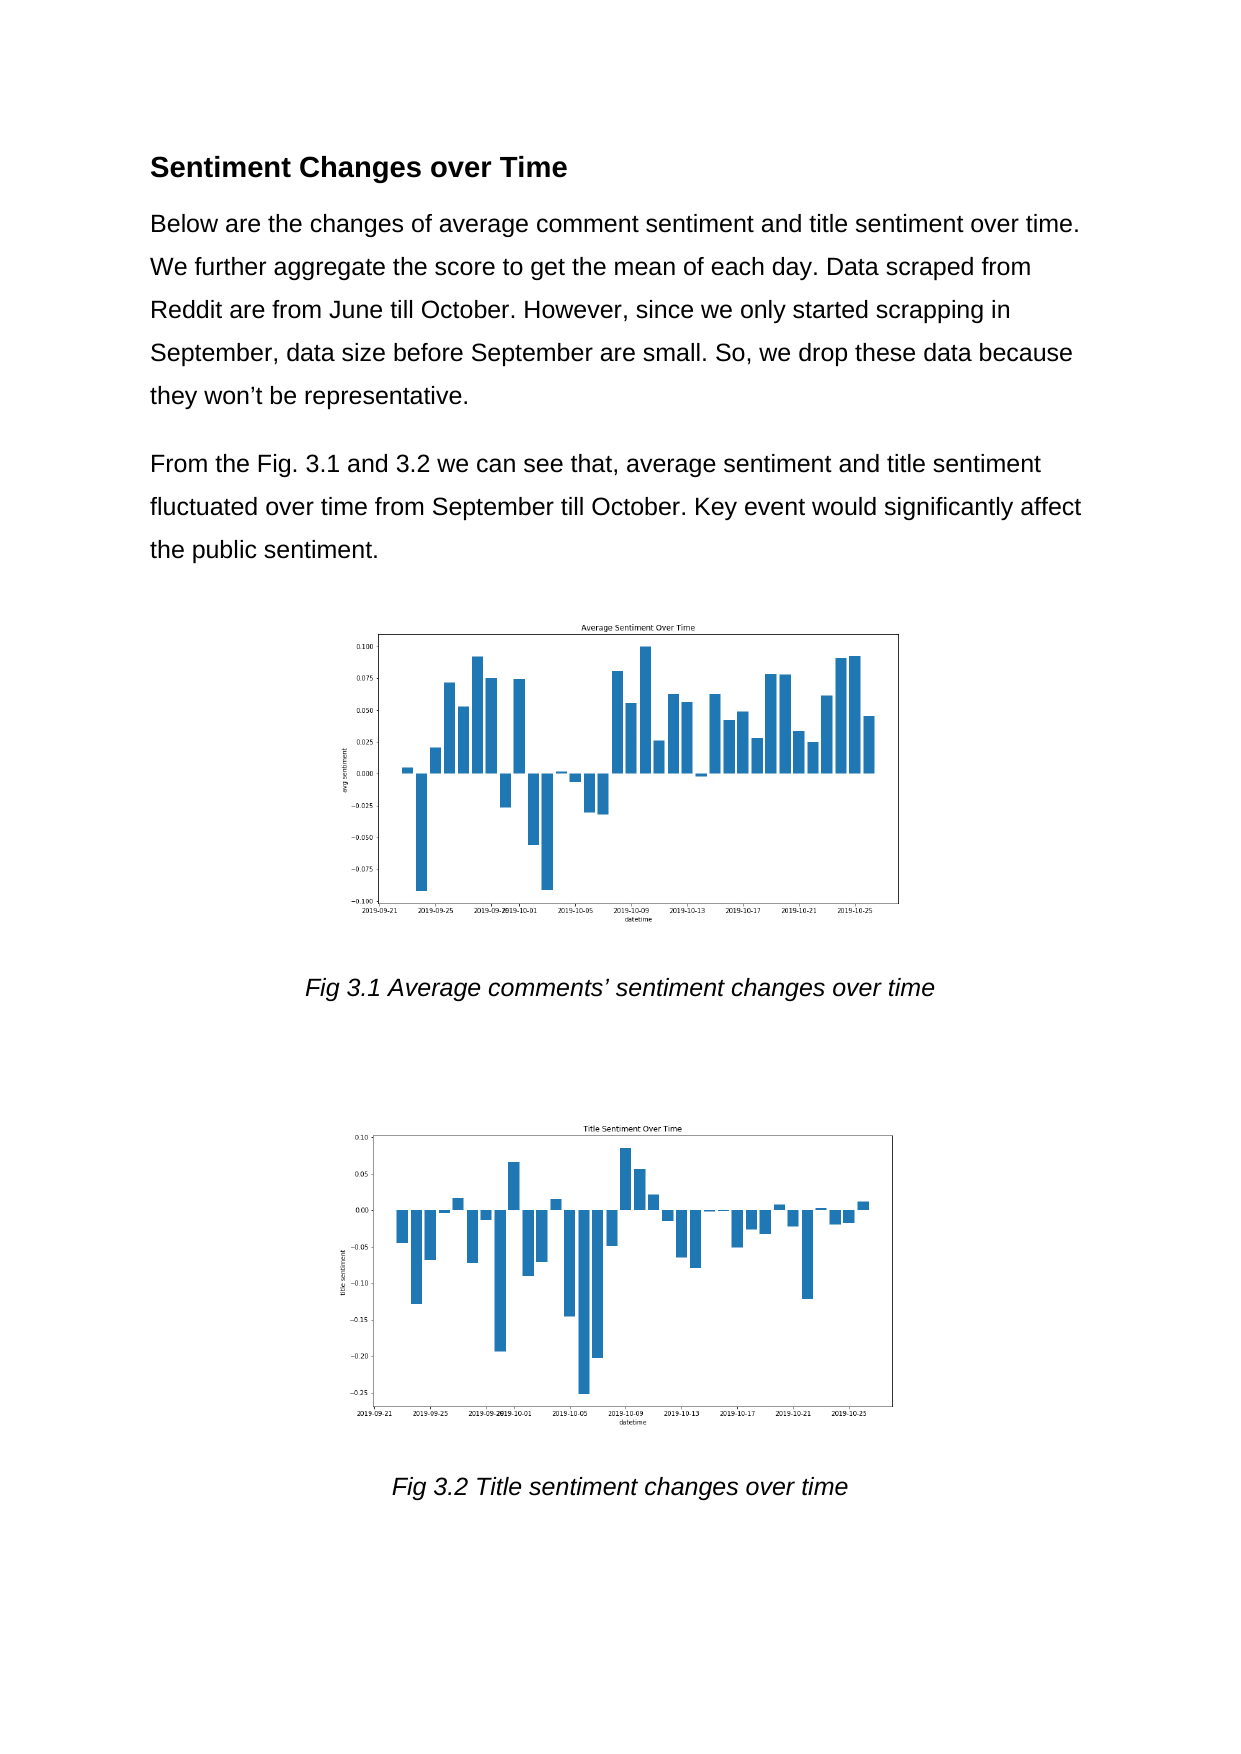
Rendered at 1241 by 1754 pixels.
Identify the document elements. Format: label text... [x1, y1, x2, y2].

picture [326, 1108, 914, 1433]
subtitle Sentiment Changes over Time [150, 150, 1090, 183]
picture [321, 603, 920, 934]
text Below are the changes of average comment sentiment and title sentiment over time. We further aggregate the score to get the mean of each day. Data scraped from Reddit are from June till October. However, since we only started scrapping in September, data size before September are small. So, we drop these data because they won’t be representative. [150, 209, 1090, 410]
text Fig 3.1 Average comments’ sentiment changes over time [150, 973, 1090, 1001]
text Fig 3.2 Title sentiment changes over time [150, 1471, 1090, 1500]
text From the Fig. 3.1 and 3.2 we can see that, average sentiment and title sentiment fluctuated over time from September till October. Key event would significantly affect the public sentiment. [150, 449, 1090, 564]
